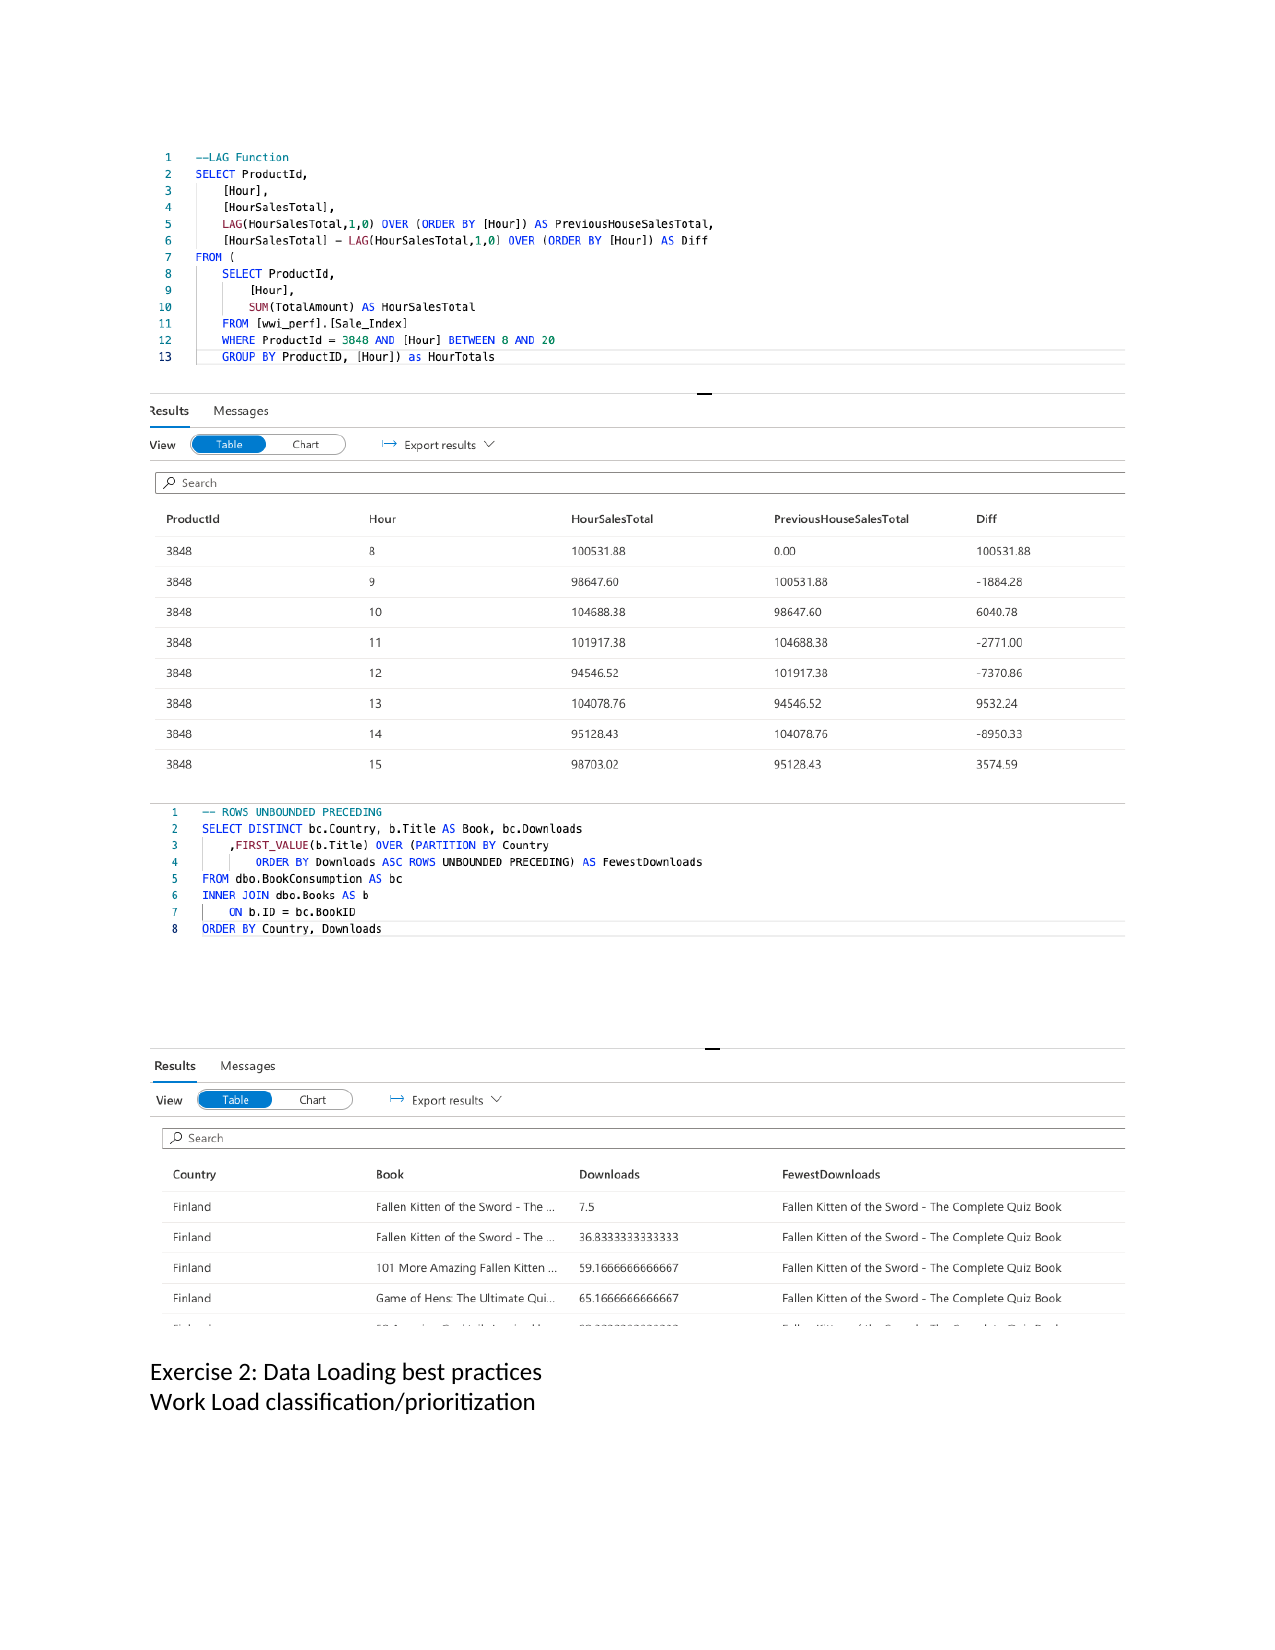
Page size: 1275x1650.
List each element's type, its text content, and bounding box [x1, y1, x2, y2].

text Exercise 2: Data Loading best practices [150, 1356, 1125, 1386]
picture [150, 150, 1125, 769]
text Work Load classification/prioritization [150, 1386, 1125, 1417]
picture [150, 798, 1125, 1326]
